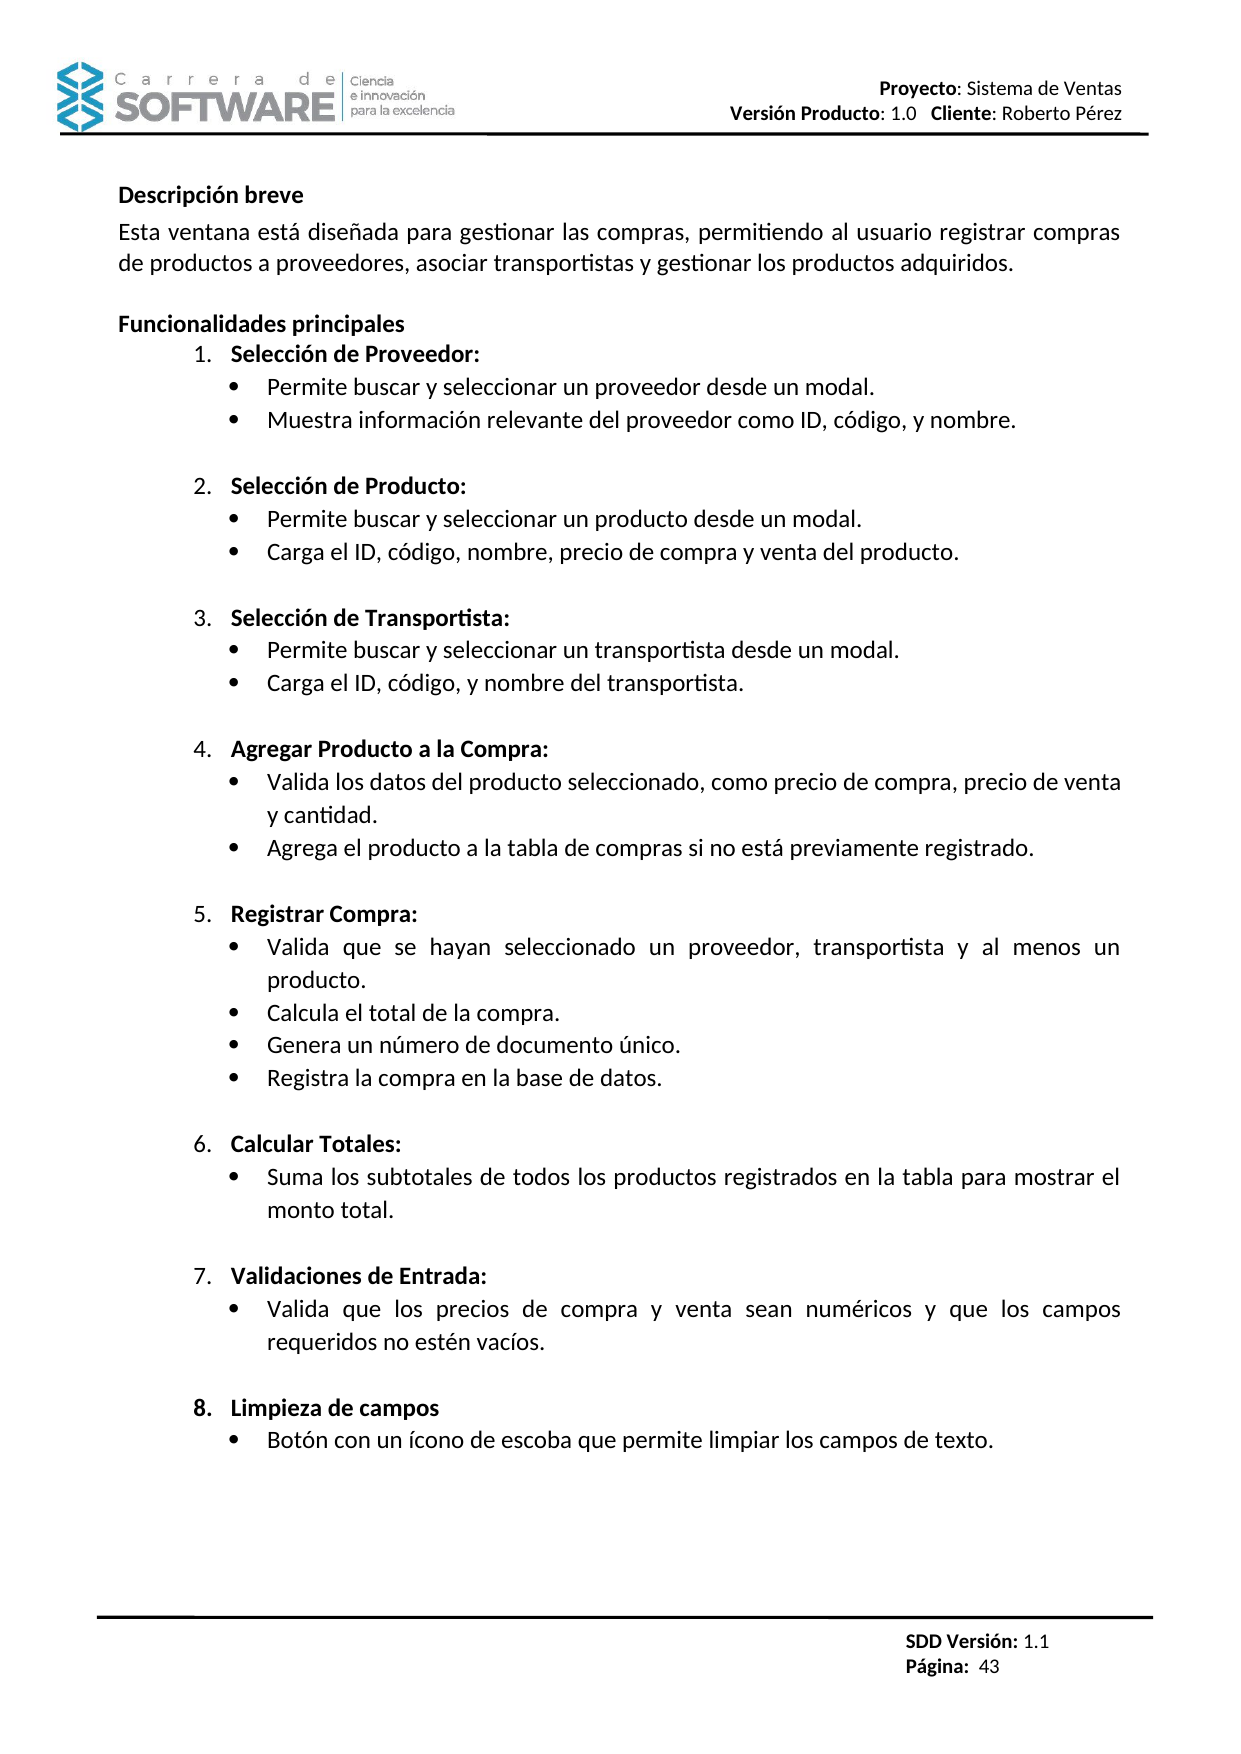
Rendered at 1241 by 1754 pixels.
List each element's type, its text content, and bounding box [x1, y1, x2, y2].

list Validaciones de Entrada: [193, 1260, 1122, 1291]
list Permite buscar y seleccionar un proveedor desde un modal. [229, 371, 1122, 402]
list Valida que se hayan seleccionado un proveedor, transportista y al menos un producto. [229, 931, 1122, 994]
list Muestra información relevante del proveedor como ID, código, y nombre. [229, 404, 1122, 435]
list Registrar Compra: [193, 898, 1122, 928]
list Suma los subtotales de todos los productos registrados en la tabla para mostrar el monto total. [229, 1161, 1122, 1225]
list Agregar Producto a la Compra: [193, 733, 1122, 764]
text Funcionalidades principales [118, 308, 1122, 338]
list Calcular Totales: [193, 1128, 1122, 1159]
list Carga el ID, código, y nombre del transportista. [229, 668, 1122, 698]
list Selección de Proveedor: [193, 338, 1122, 369]
list Selección de Transportista: [193, 602, 1122, 632]
list Botón con un ícono de escoba que permite limpiar los campos de texto. [229, 1425, 1122, 1455]
text Esta ventana está diseñada para gestionar las compras, permitiendo al usuario registrar compras de productos a proveedores, asociar transportistas y gestionar los productos adquiridos. [118, 216, 1122, 277]
list Agrega el producto a la tabla de compras si no está previamente registrado. [229, 832, 1122, 863]
picture [46, 46, 461, 154]
list Selección de Producto: [193, 470, 1122, 501]
list Genera un número de documento único. [229, 1030, 1122, 1060]
list Permite buscar y seleccionar un transportista desde un modal. [229, 635, 1122, 665]
list Carga el ID, código, nombre, precio de compra y venta del producto. [229, 536, 1122, 566]
list Registra la compra en la base de datos. [229, 1063, 1122, 1093]
list Valida los datos del producto seleccionado, como precio de compra, precio de venta y cantidad. [229, 766, 1122, 830]
list Valida que los precios de compra y venta sean numéricos y que los campos requeridos no estén vacíos. [229, 1293, 1122, 1356]
list Limpieza de campos [193, 1392, 1122, 1422]
subtitle Descripción breve [118, 179, 1122, 210]
list Calcula el total de la compra. [229, 997, 1122, 1027]
list Permite buscar y seleccionar un producto desde un modal. [229, 503, 1122, 533]
